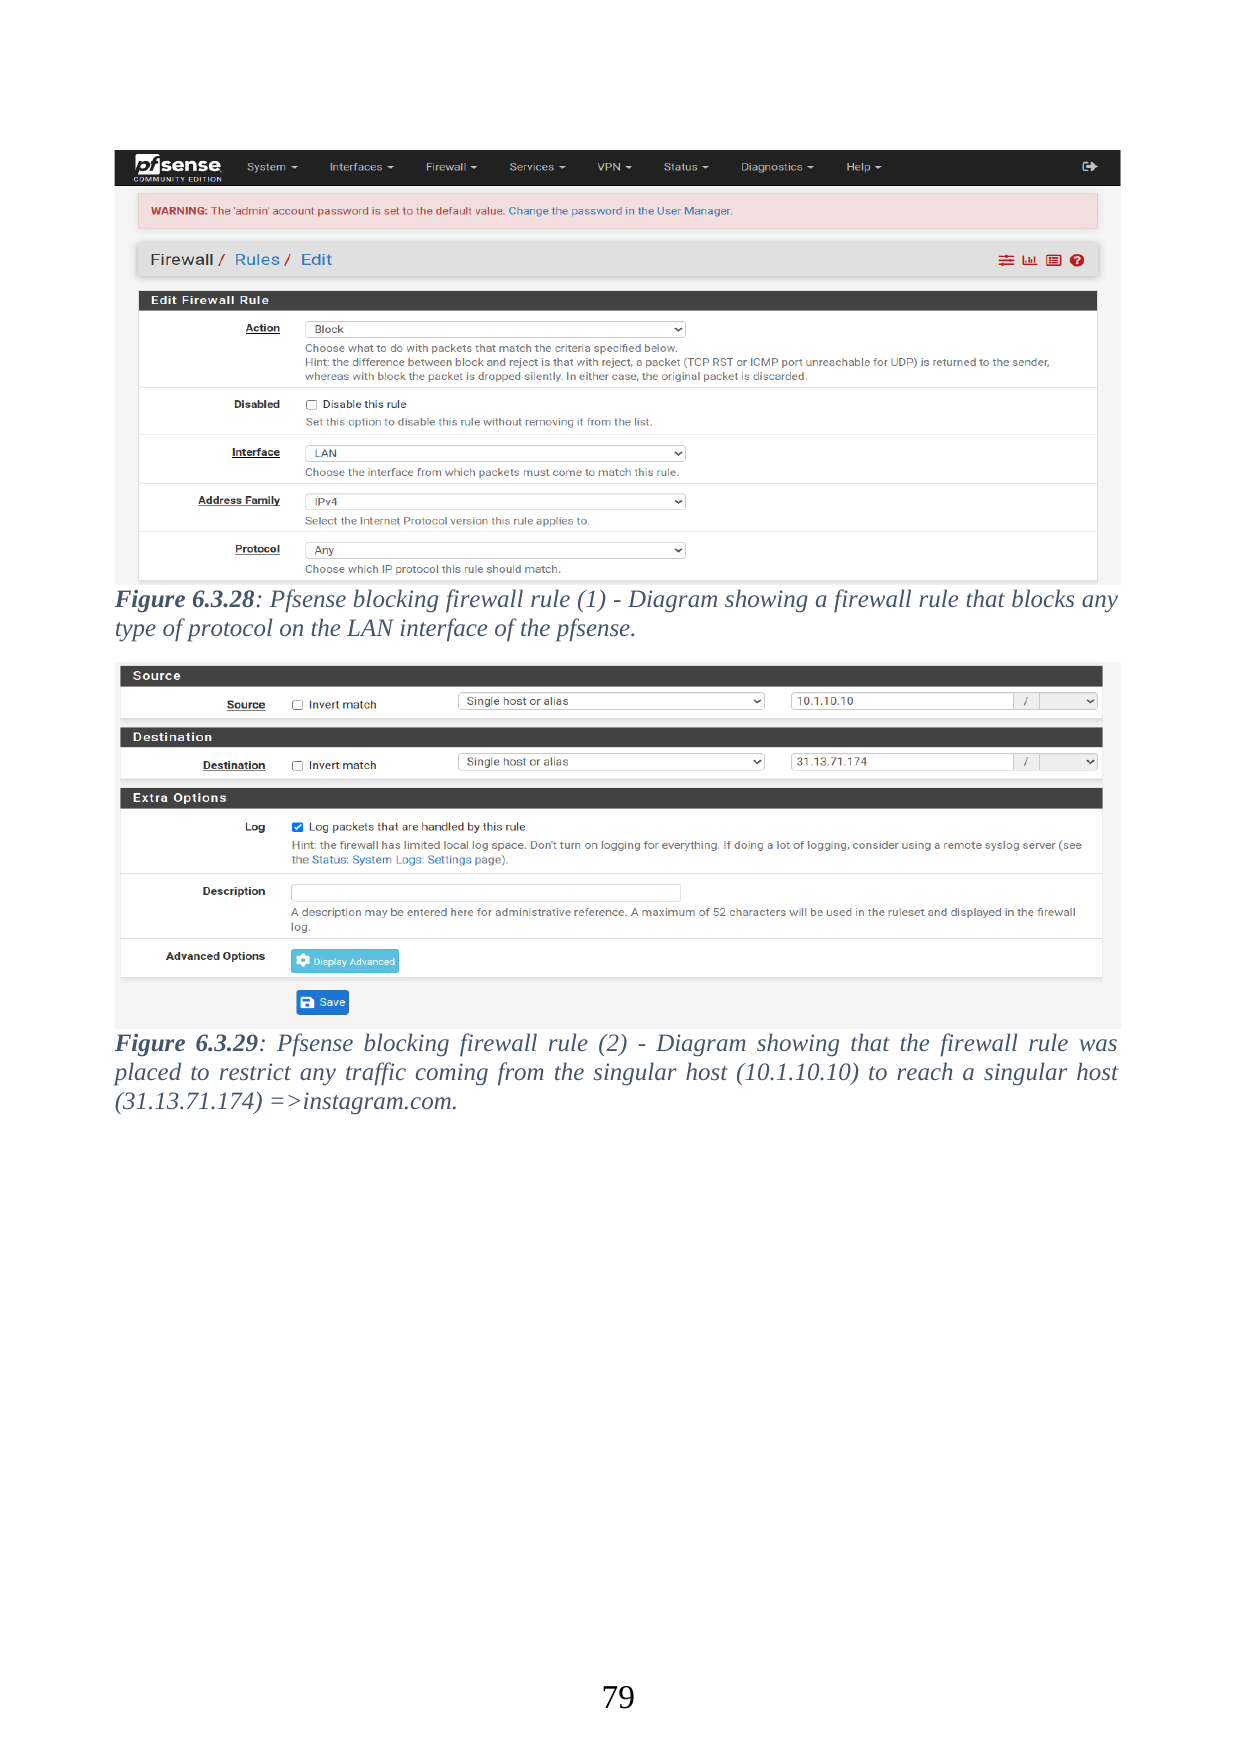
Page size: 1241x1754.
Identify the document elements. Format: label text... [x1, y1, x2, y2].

picture [114, 150, 1121, 585]
picture [114, 662, 1121, 1029]
text Figure 6.3.28: Pfsense blocking firewall rule (1) - Diagram showing a firewall rule that blocks any type of protocol on the LAN interface of the pfsense. [114, 585, 1121, 642]
text Figure 6.3.29: Pfsense blocking firewall rule (2) - Diagram showing that the firewall rule was placed to restrict any traffic coming from the singular host (10.1.10.10) to reach a singular host (31.13.71.174) =>instagram.com. [114, 1029, 1121, 1114]
